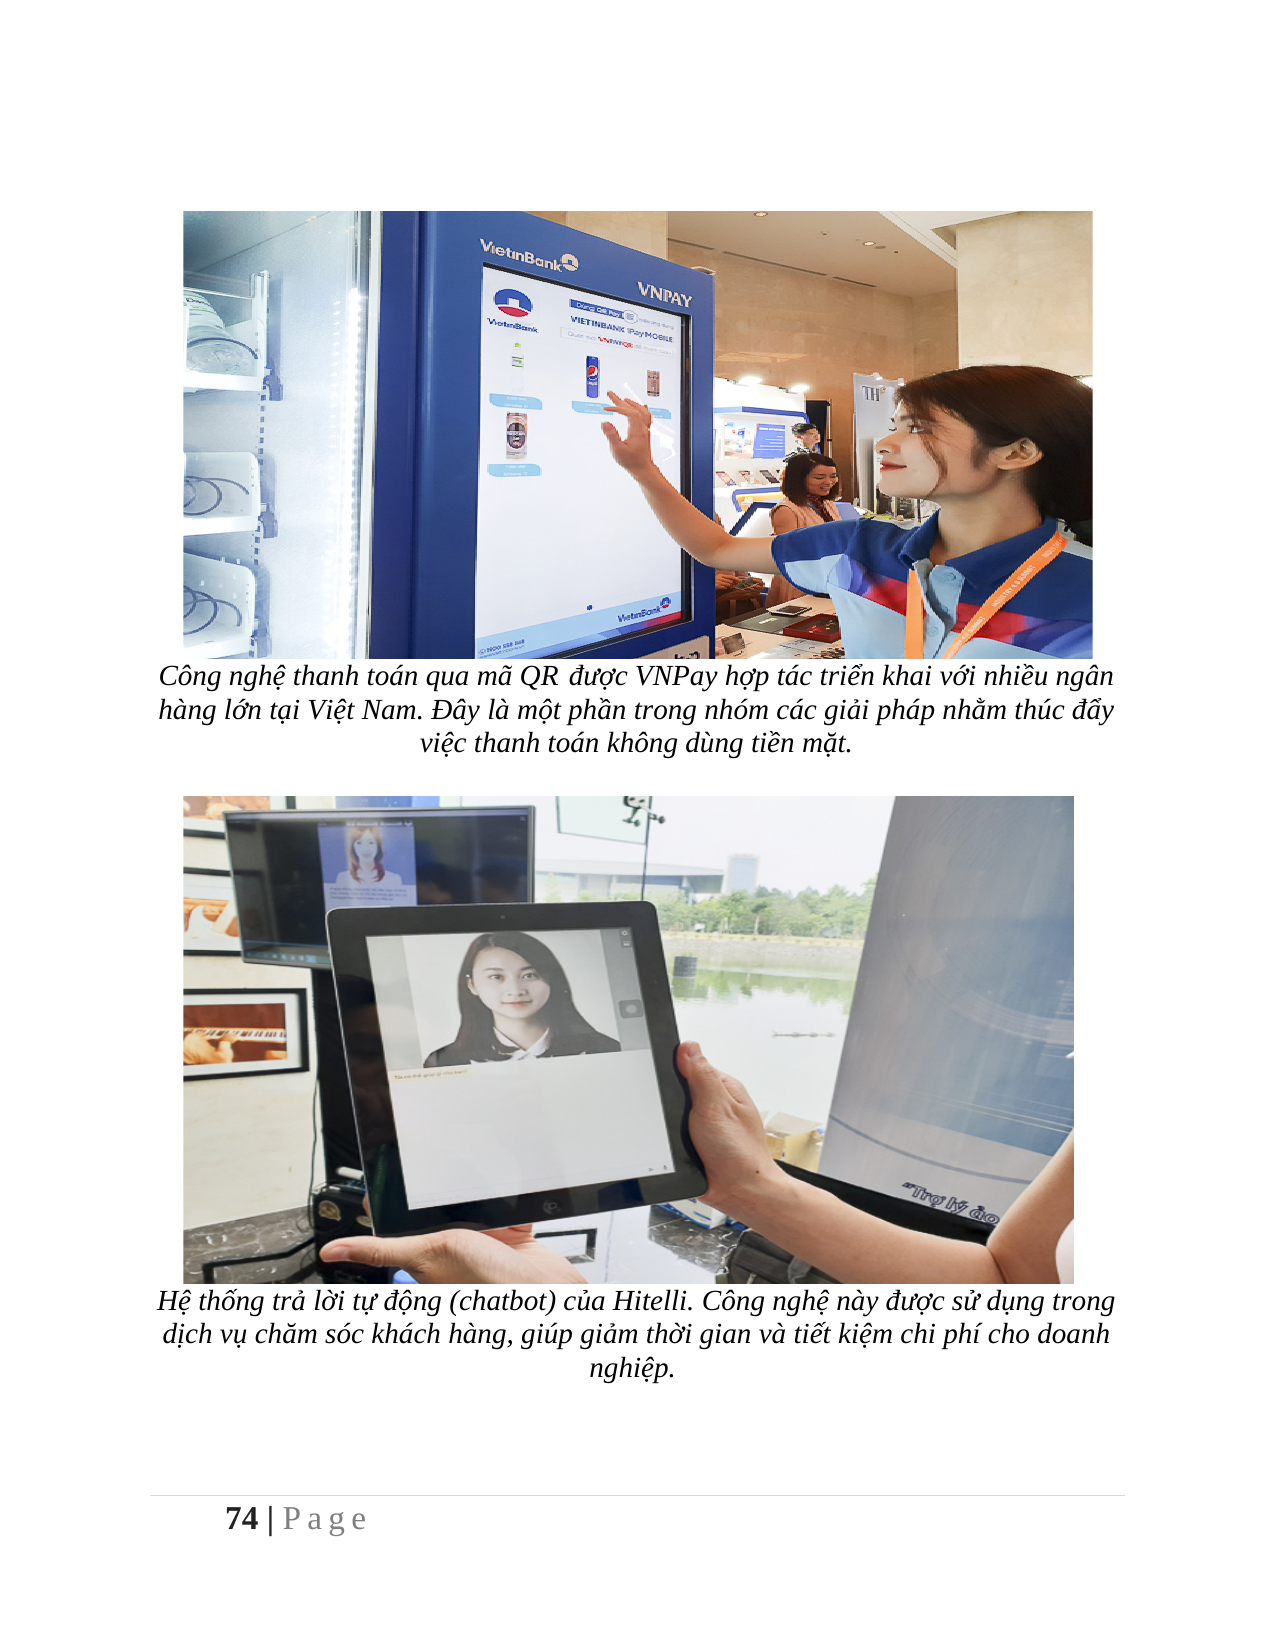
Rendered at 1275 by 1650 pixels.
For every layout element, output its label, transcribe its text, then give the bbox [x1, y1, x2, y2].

picture [183, 211, 1093, 659]
picture [183, 796, 1074, 1284]
